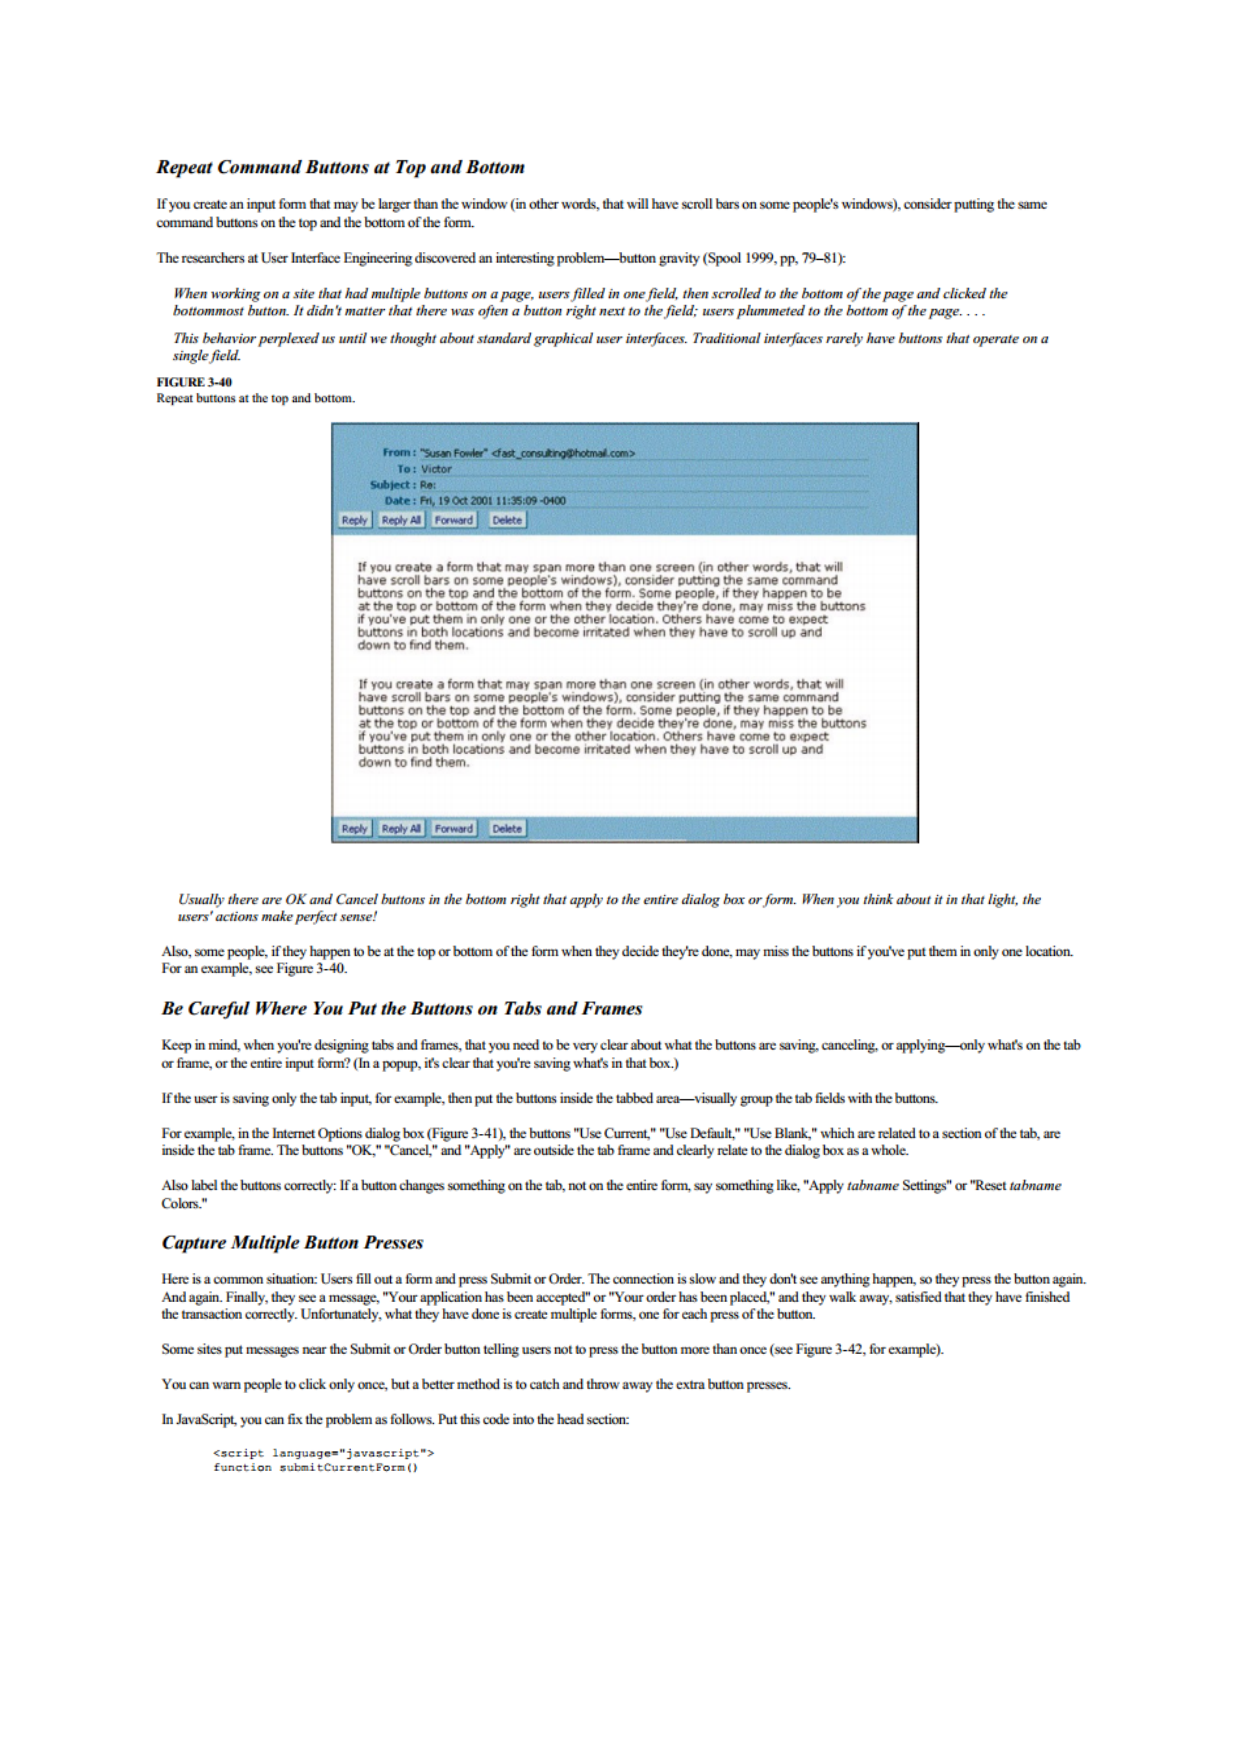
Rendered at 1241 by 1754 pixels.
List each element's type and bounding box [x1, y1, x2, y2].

picture [147, 147, 1093, 862]
picture [147, 886, 1093, 1484]
